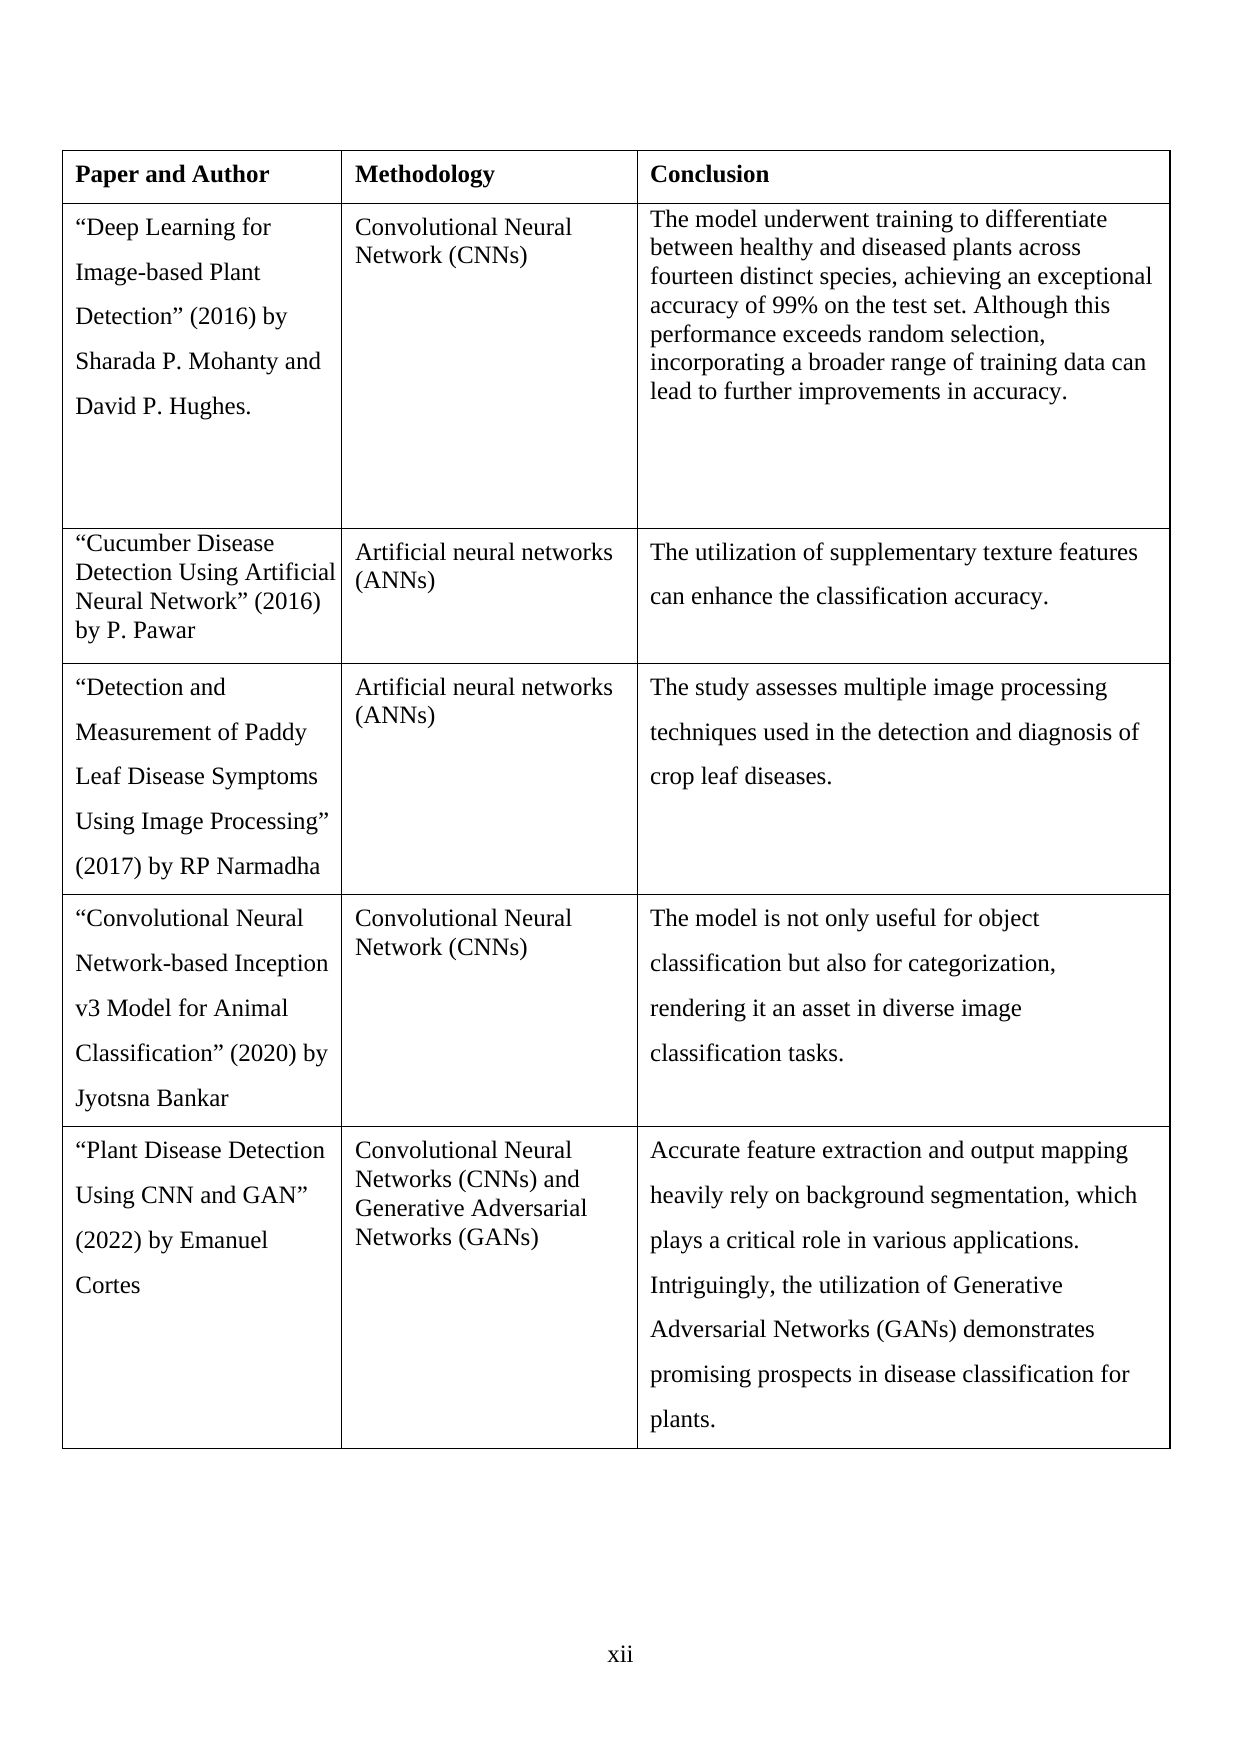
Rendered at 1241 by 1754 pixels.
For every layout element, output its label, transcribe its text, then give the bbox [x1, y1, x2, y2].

table_cell Convolutional Neural Network (CNNs) [342, 204, 637, 527]
table_cell The utilization of supplementary texture features can enhance the classification accuracy. [638, 529, 1169, 663]
table_header Methodology [342, 151, 637, 203]
table_cell “Plant Disease Detection Using CNN and GAN” (2022) by Emanuel Cortes [63, 1127, 341, 1447]
table_cell Accurate feature extraction and output mapping heavily rely on background segmentation, which plays a critical role in various applications. Intriguingly, the utilization of Generative Adversarial Networks (GANs) demonstrates promising prospects in disease classification for plants. [638, 1127, 1169, 1447]
table_cell “Deep Learning for Image-based Plant Detection” (2016) by Sharada P. Mohanty and David P. Hughes. [63, 204, 341, 527]
table_cell “Detection and Measurement of Paddy Leaf Disease Symptoms Using Image Processing” (2017) by RP Narmadha [63, 664, 341, 894]
table_cell Artificial neural networks (ANNs) [342, 529, 637, 663]
table_cell “Cucumber Disease Detection Using Artificial Neural Network” (2016) by P. Pawar [63, 529, 341, 663]
table_cell “Convolutional Neural Network-based Inception v3 Model for Animal Classification” (2020) by Jyotsna Bankar [63, 895, 341, 1126]
table_header Paper and Author [63, 151, 341, 203]
table_cell Convolutional Neural Network (CNNs) [342, 895, 637, 1126]
table_cell Artificial neural networks (ANNs) [342, 664, 637, 894]
table_header Conclusion [638, 151, 1169, 203]
table_cell The model underwent training to differentiate between healthy and diseased plants across fourteen distinct species, achieving an exceptional accuracy of 99% on the test set. Although this performance exceeds random selection, incorporating a broader range of training data can lead to further improvements in accuracy. [638, 204, 1169, 527]
table_cell The study assesses multiple image processing techniques used in the detection and diagnosis of crop leaf diseases. [638, 664, 1169, 894]
table_cell The model is not only useful for object classification but also for categorization, rendering it an asset in diverse image classification tasks. [638, 895, 1169, 1126]
table_cell Convolutional Neural Networks (CNNs) and Generative Adversarial Networks (GANs) [342, 1127, 637, 1447]
